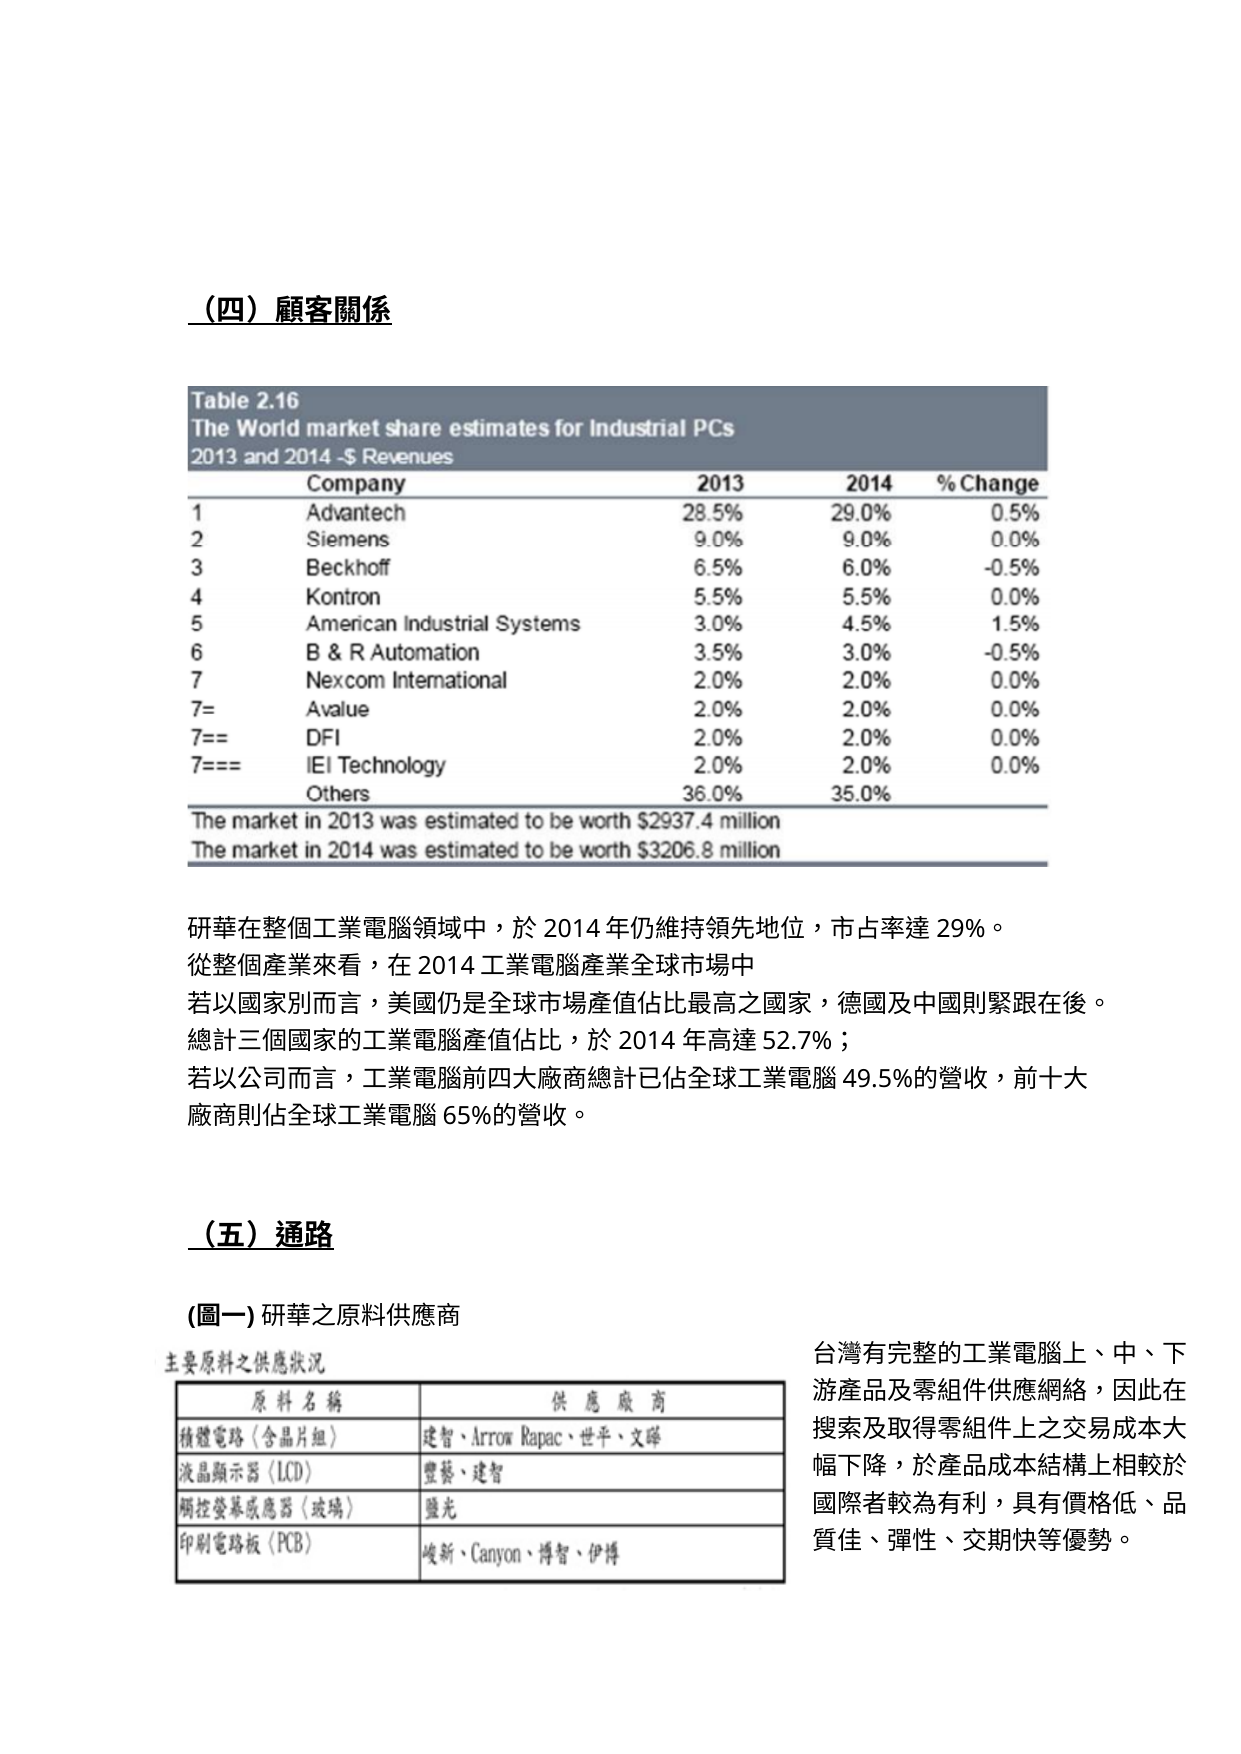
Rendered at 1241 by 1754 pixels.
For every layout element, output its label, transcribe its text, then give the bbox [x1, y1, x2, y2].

text 若以公司而言，工業電腦前四大廠商總計已佔全球工業電腦49.5%的營收，前十大廠商則佔全球工業電腦65%的營收。 [187, 1058, 1107, 1133]
text （四）顧客關係 [187, 270, 1107, 345]
text 若以國家別而言，美國仍是全球市場產值佔比最高之國家，德國及中國則緊跟在後。總計三個國家的工業電腦產值佔比，於 2014 年高達52.7%； [187, 983, 1107, 1058]
text 從整個產業來看，在2014工業電腦產業全球市場中 [187, 945, 1107, 983]
text 研華在整個工業電腦領域中，於 2014年仍維持領先地位，市占率達 29%。 [187, 908, 1107, 945]
picture [187, 386, 1052, 867]
text (圖一) 研華之原料供應商 [187, 1295, 1191, 1333]
picture [154, 1334, 794, 1591]
text （五）通路 [187, 1195, 1107, 1270]
